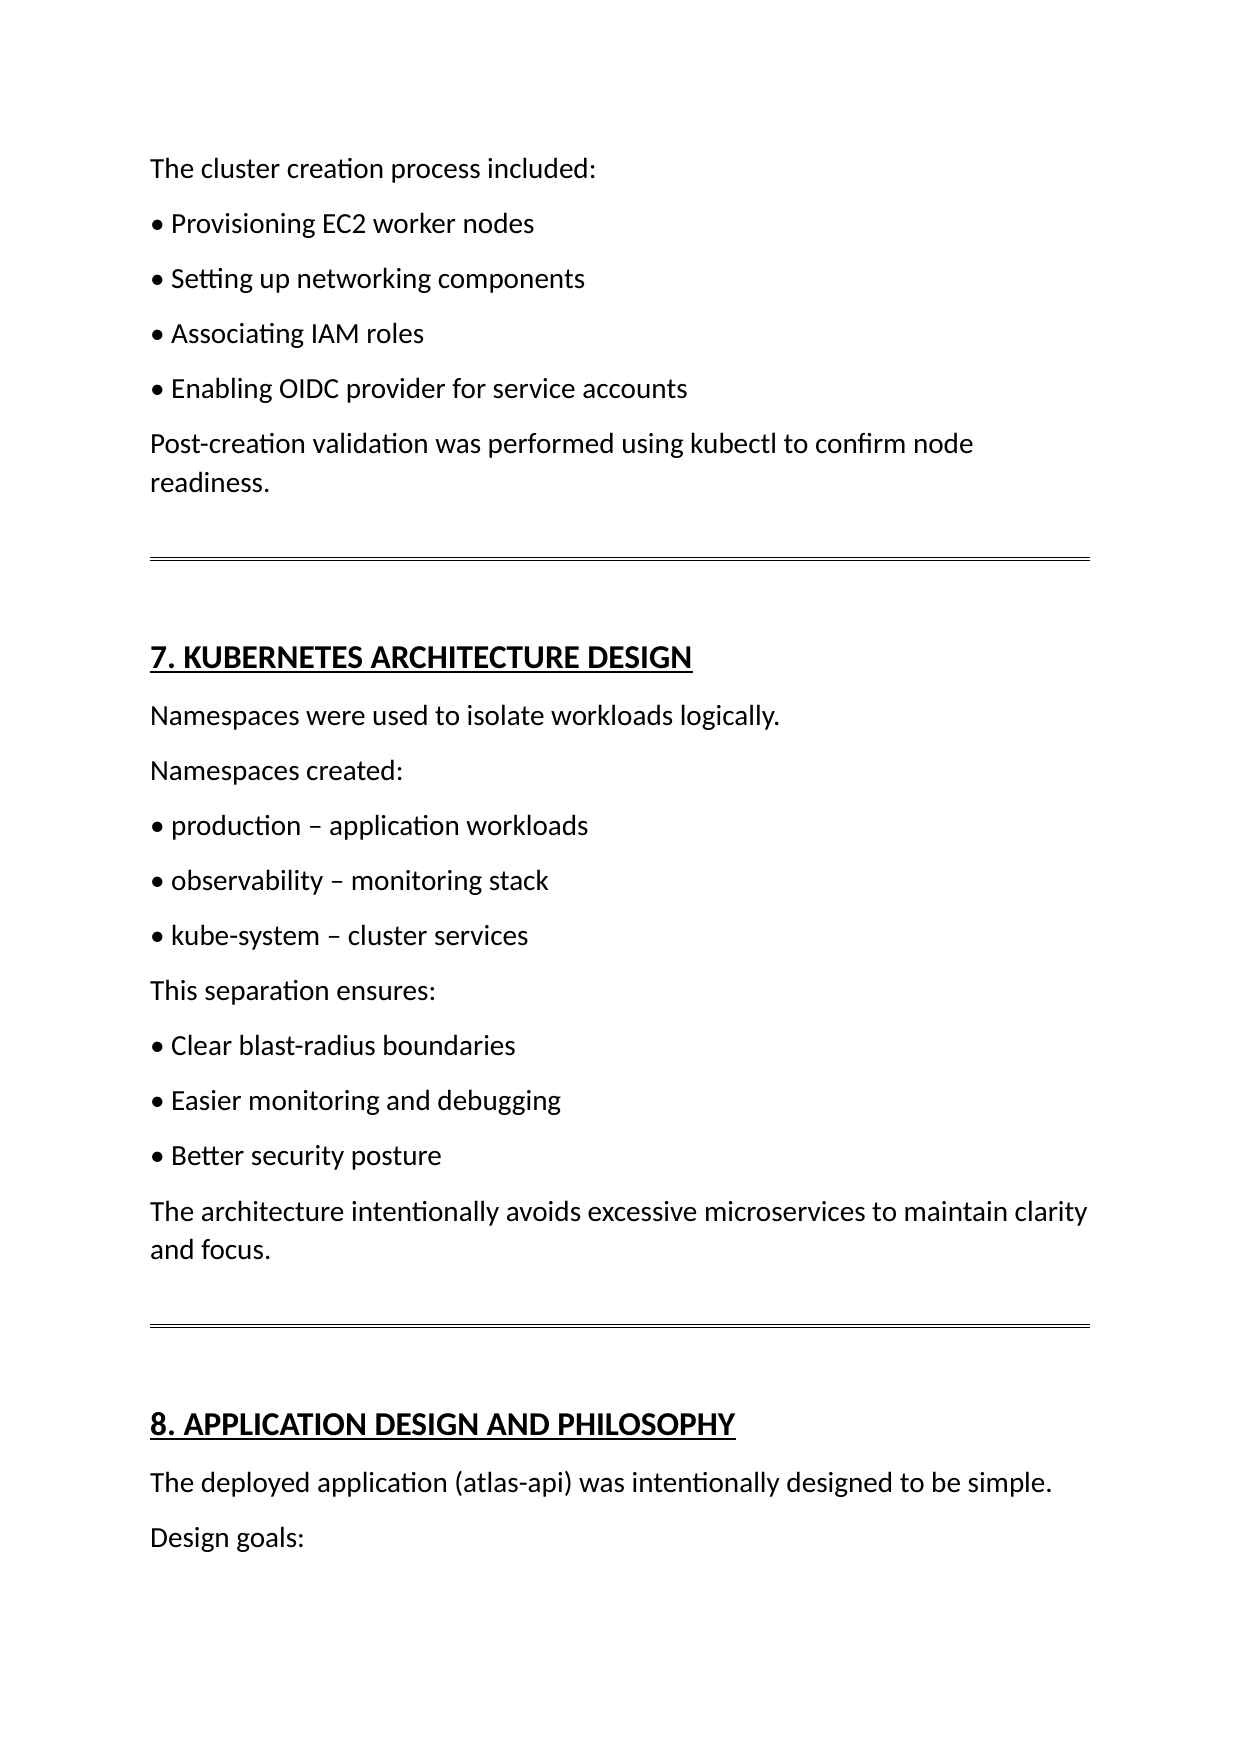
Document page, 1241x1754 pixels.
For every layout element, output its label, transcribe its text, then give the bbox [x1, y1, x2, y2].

text • kube-system – cluster services [150, 917, 1090, 953]
text • Provisioning EC2 worker nodes [150, 205, 1090, 241]
text • production – application workloads [150, 807, 1090, 842]
text 7. KUBERNETES ARCHITECTURE DESIGN [150, 636, 1090, 677]
text • Setting up networking components [150, 260, 1090, 296]
text The architecture intentionally avoids excessive microservices to maintain clarity and focus. [150, 1193, 1090, 1267]
text Post-creation validation was performed using kubectl to confirm node readiness. [150, 426, 1090, 499]
text Namespaces created: [150, 752, 1090, 787]
text • Associating IAM roles [150, 315, 1090, 351]
text Design goals: [150, 1519, 1090, 1554]
text The deployed application (atlas-api) was intentionally designed to be simple. [150, 1464, 1090, 1499]
text • Clear blast-radius boundaries [150, 1027, 1090, 1063]
text • observability – monitoring stack [150, 862, 1090, 898]
text Namespaces were used to isolate workloads logically. [150, 697, 1090, 732]
text • Better security posture [150, 1137, 1090, 1173]
text This separation ensures: [150, 972, 1090, 1008]
text The cluster creation process included: [150, 150, 1090, 186]
text • Enabling OIDC provider for service accounts [150, 370, 1090, 406]
text • Easier monitoring and debugging [150, 1082, 1090, 1118]
text 8. APPLICATION DESIGN AND PHILOSOPHY [150, 1403, 1090, 1444]
